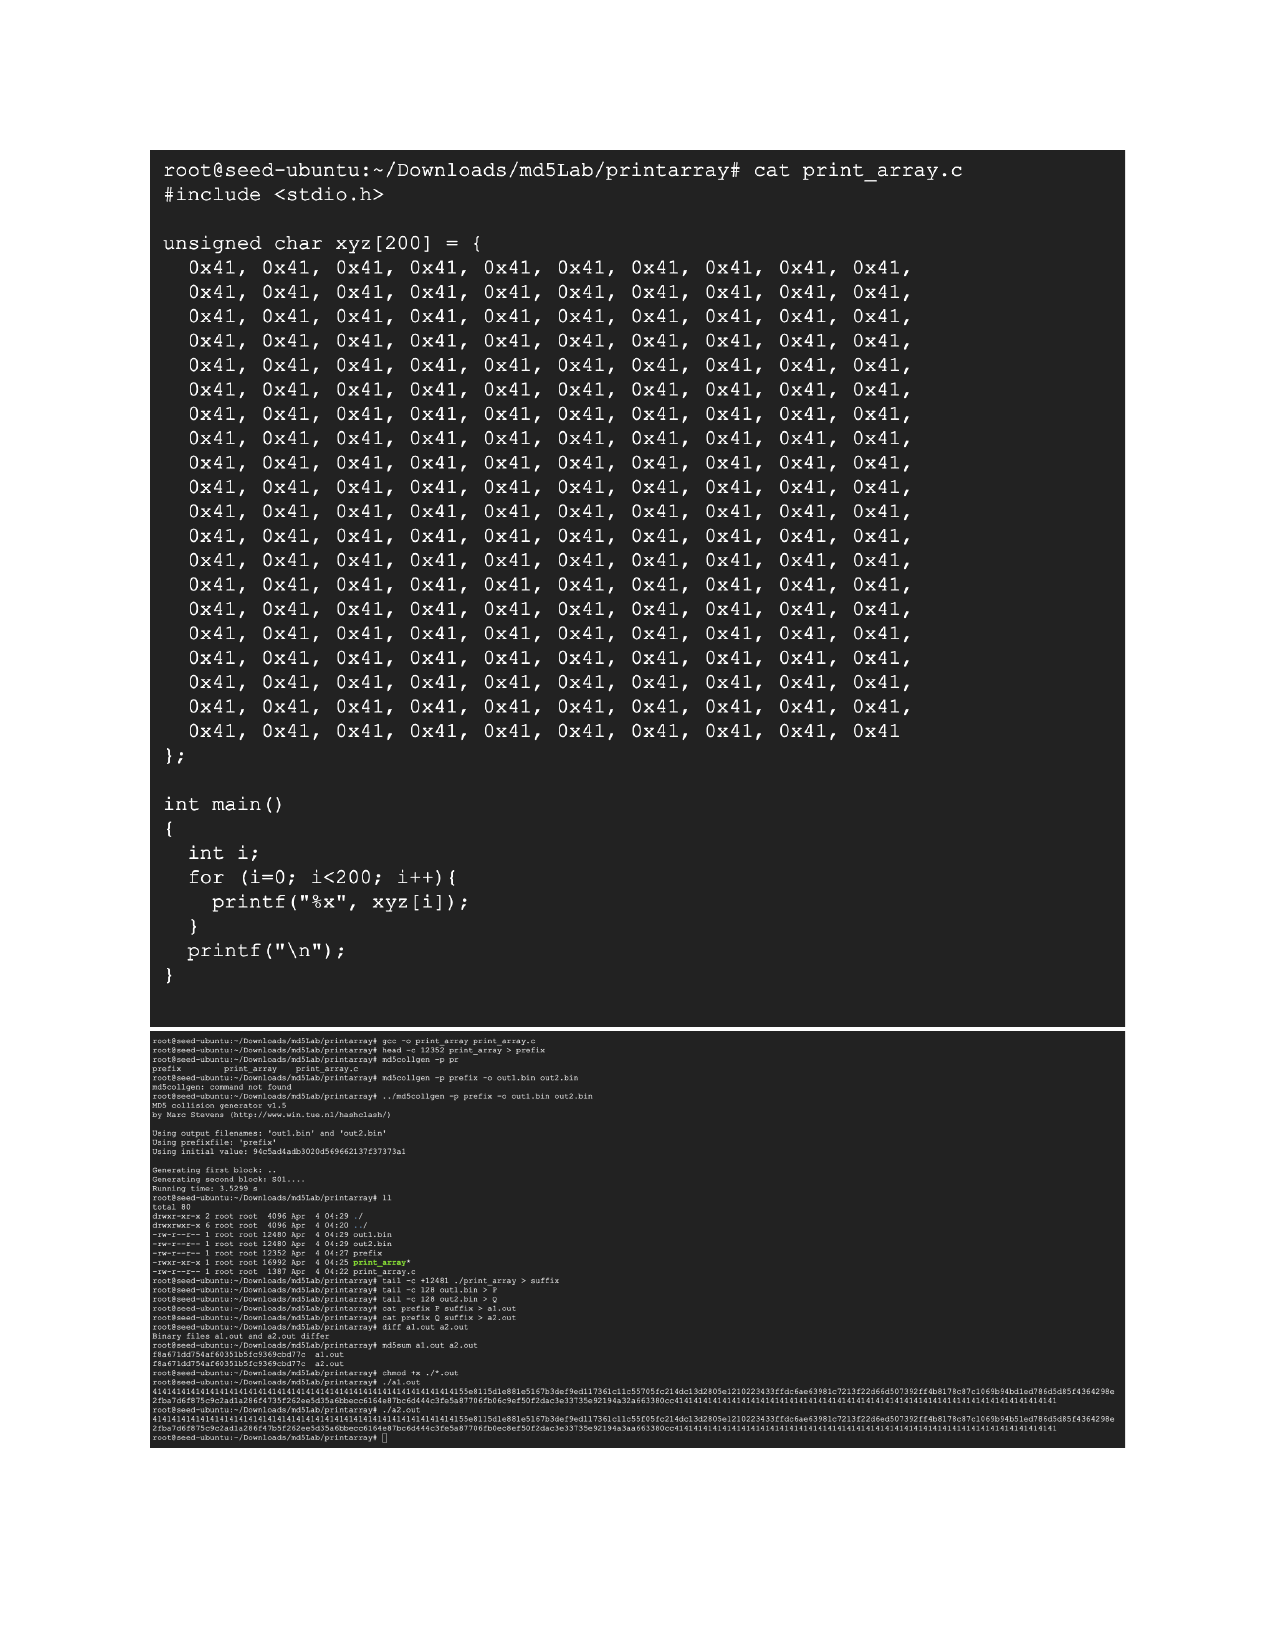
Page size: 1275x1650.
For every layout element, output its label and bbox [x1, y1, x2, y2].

picture [150, 150, 1125, 1027]
picture [150, 1031, 1125, 1448]
